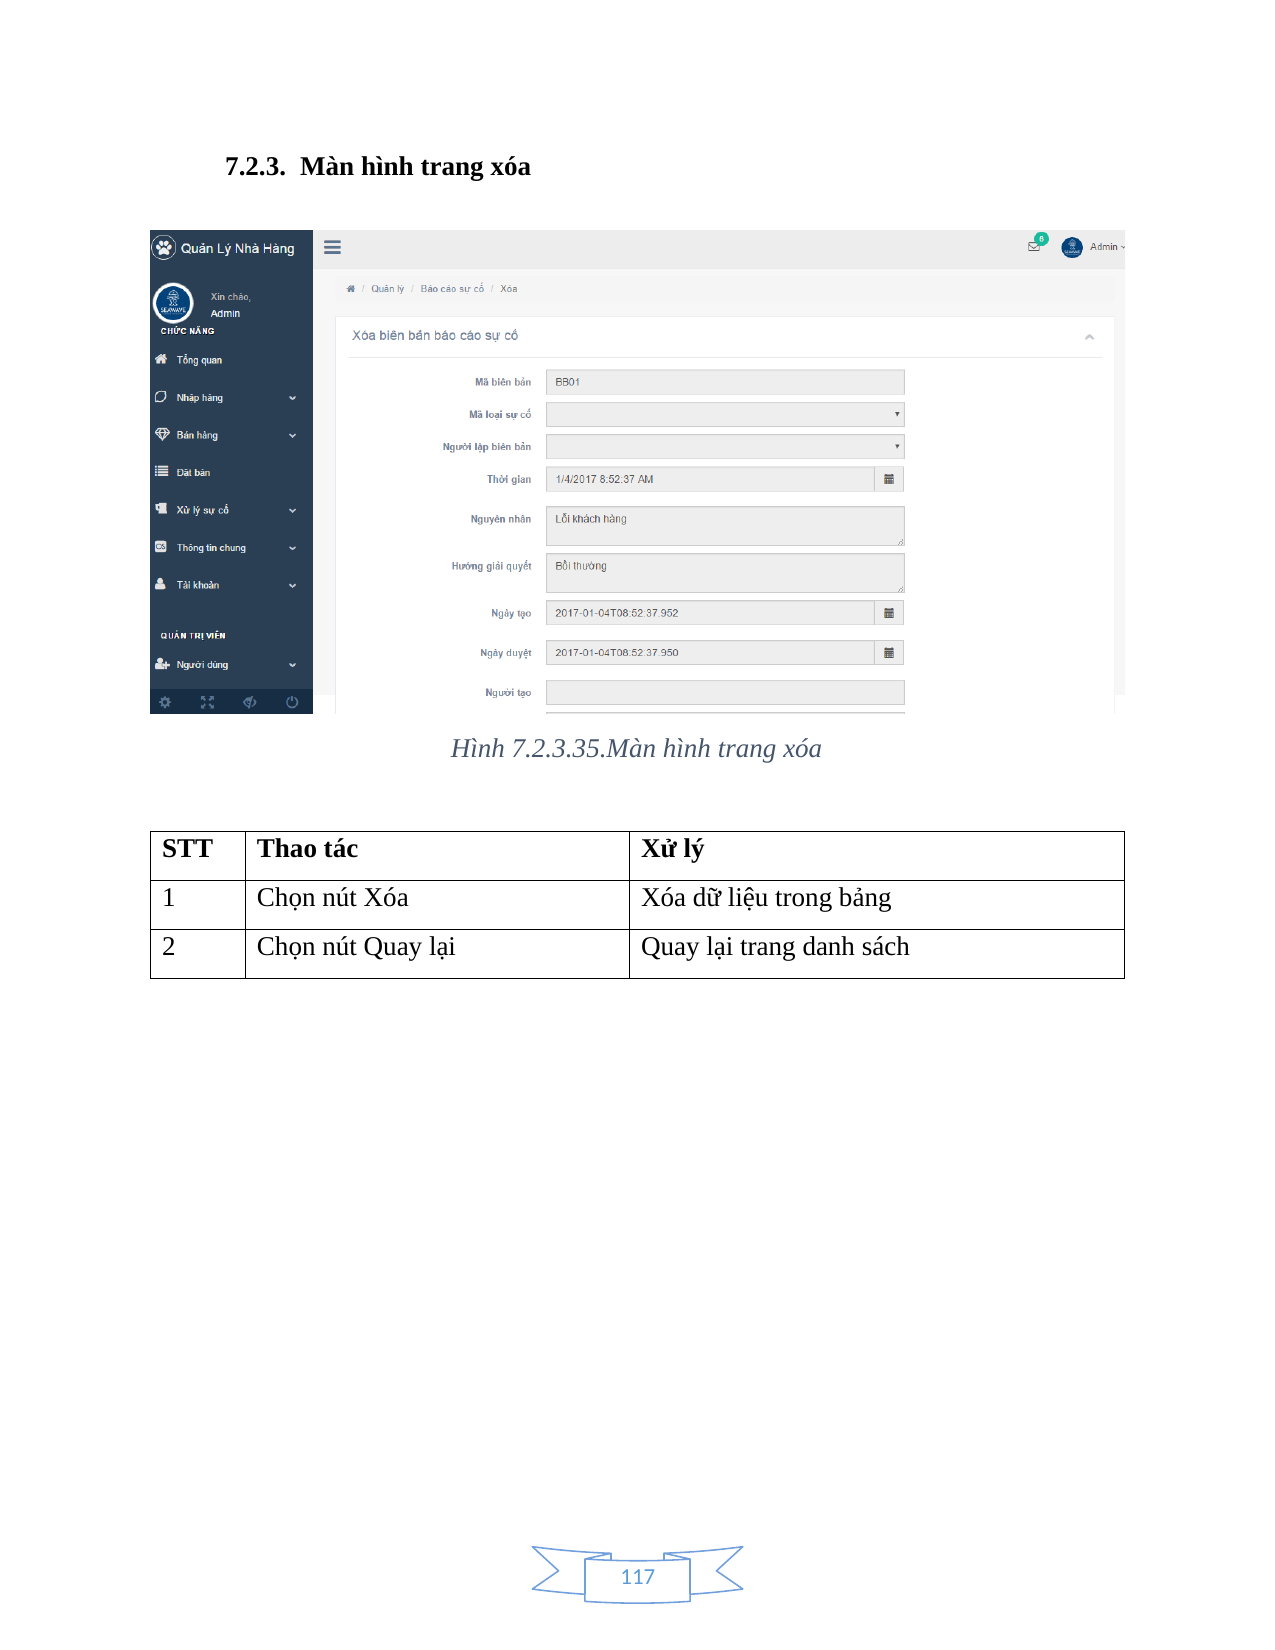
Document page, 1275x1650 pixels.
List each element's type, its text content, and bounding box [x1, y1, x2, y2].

picture [150, 230, 1125, 714]
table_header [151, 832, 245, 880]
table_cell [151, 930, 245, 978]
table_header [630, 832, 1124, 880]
subtitle Màn hình trang xóa [225, 150, 1125, 181]
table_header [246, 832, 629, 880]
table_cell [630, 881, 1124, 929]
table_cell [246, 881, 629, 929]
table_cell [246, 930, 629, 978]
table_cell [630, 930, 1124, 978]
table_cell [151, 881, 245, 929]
